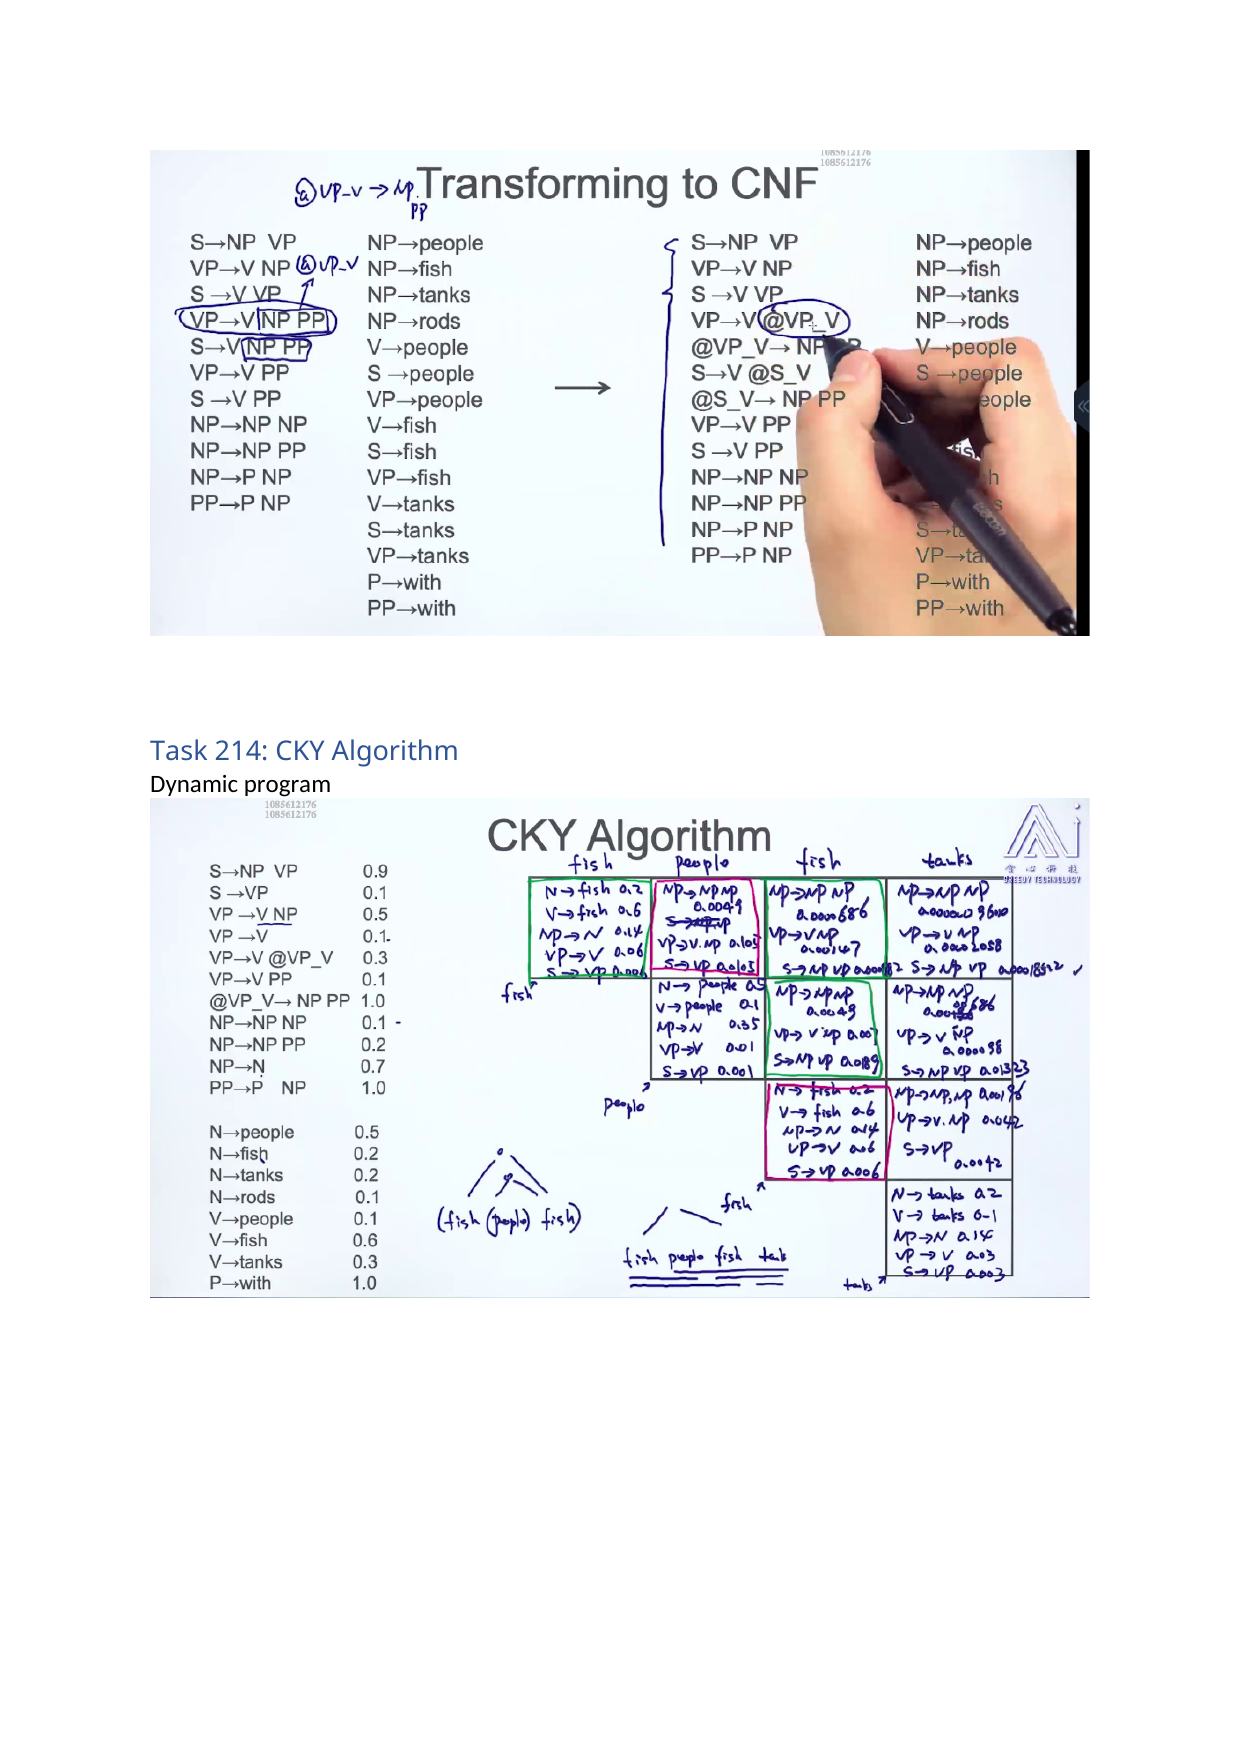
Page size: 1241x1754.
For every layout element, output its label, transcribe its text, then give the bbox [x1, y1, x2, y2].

picture [150, 798, 1090, 1298]
subtitle Task 214: CKY Algorithm [150, 731, 1090, 768]
picture [150, 150, 1090, 636]
text Dynamic program [150, 768, 1090, 798]
